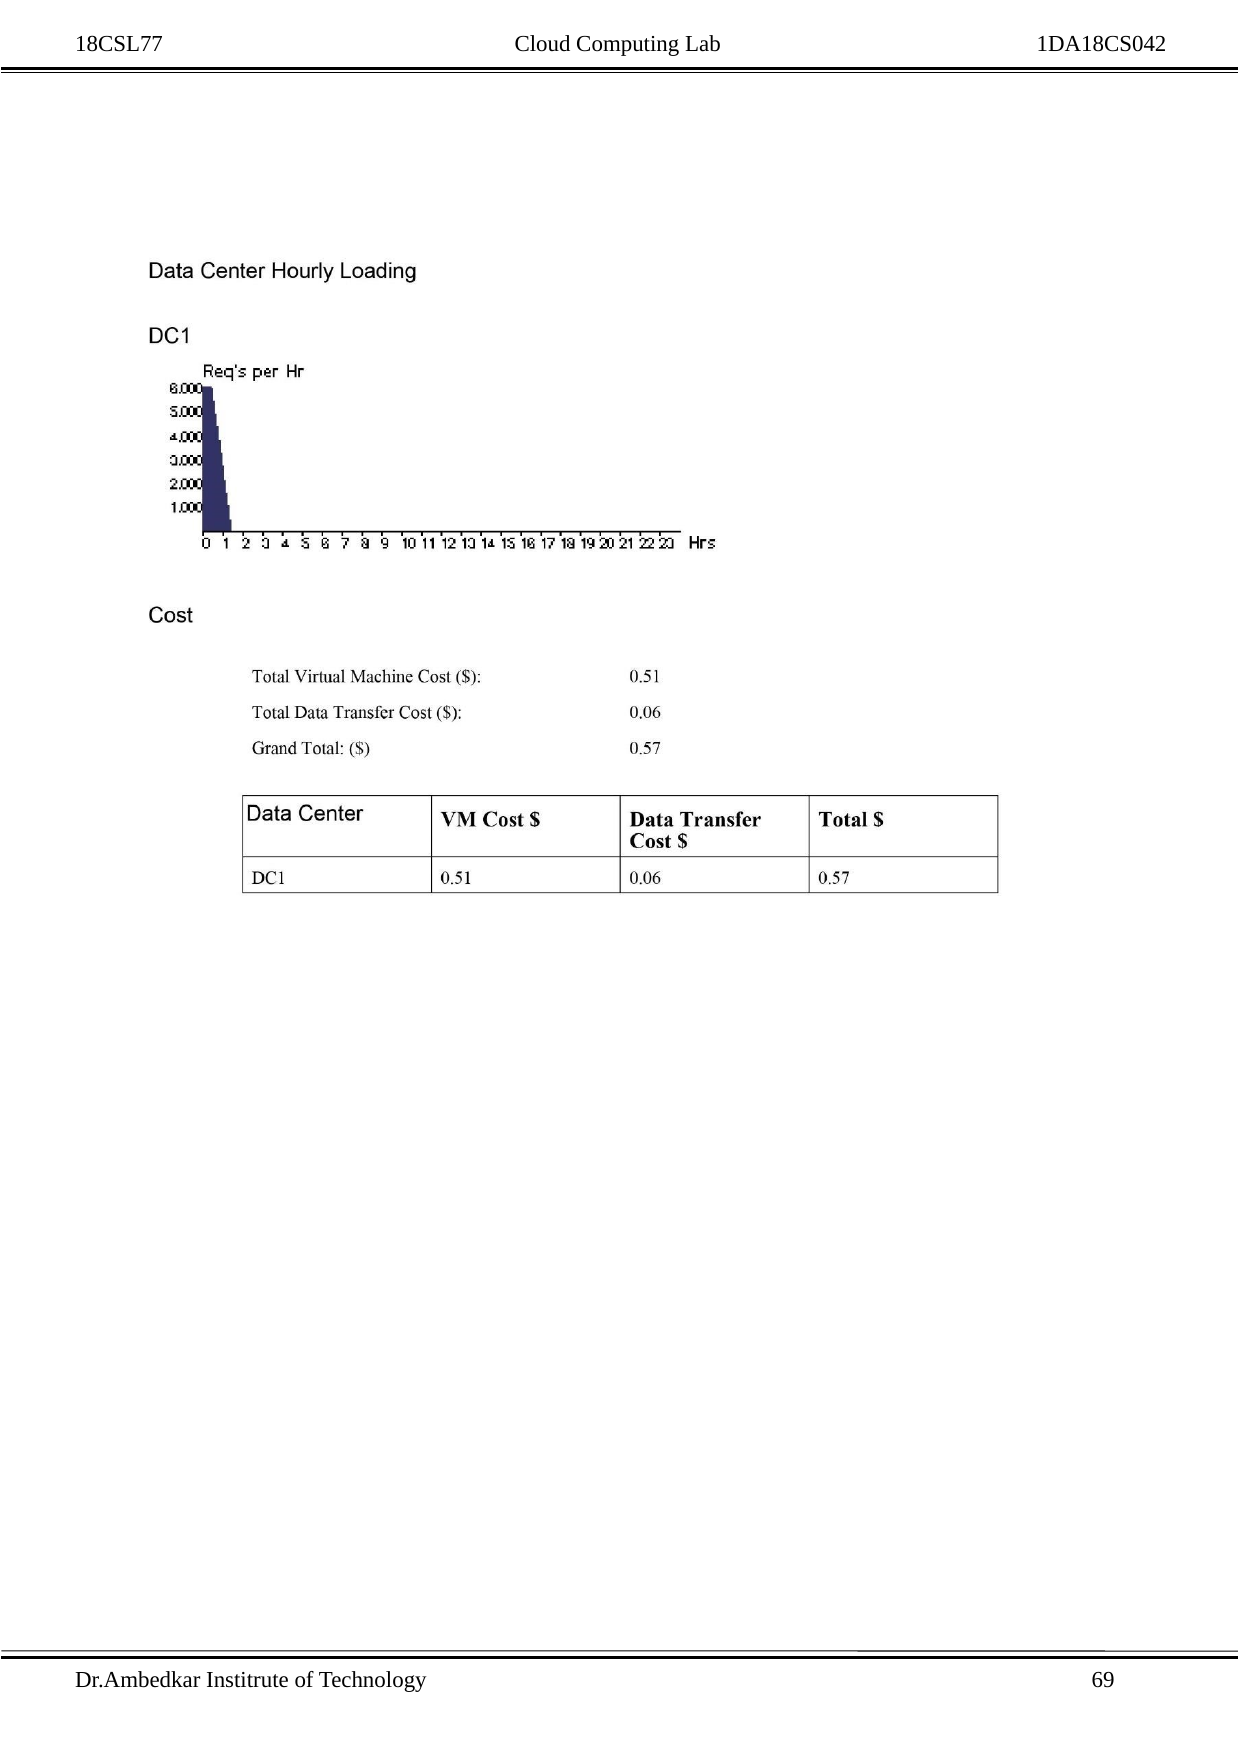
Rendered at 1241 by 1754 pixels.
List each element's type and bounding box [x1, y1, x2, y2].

picture [83, 148, 1157, 1565]
